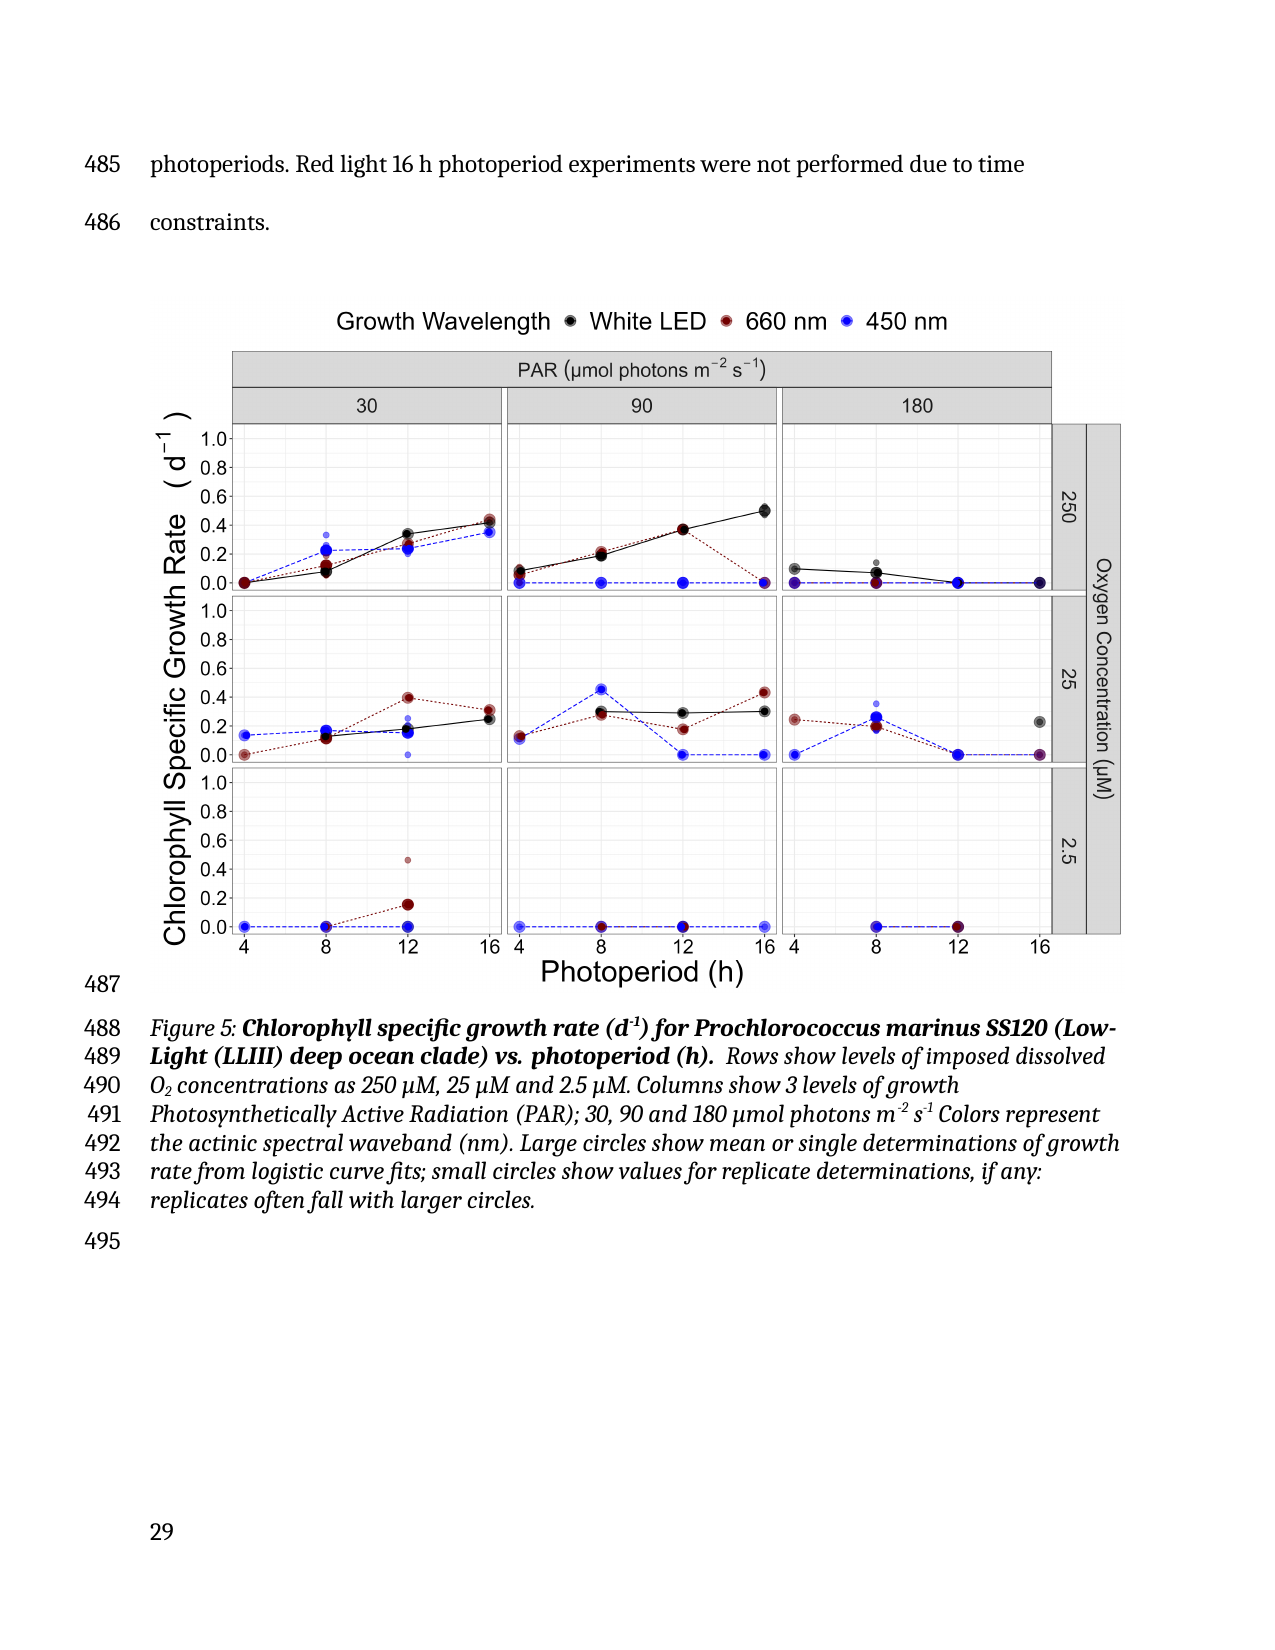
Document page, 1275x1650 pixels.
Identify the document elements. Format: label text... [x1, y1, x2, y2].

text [150, 150, 1125, 236]
text Figure 5: Chlorophyll specific growth rate (d-1) for Prochlorococcus marinus SS120 (Low-Light (LLIII) deep ocean clade) vs. photoperiod (h). Rows show levels of imposed dissolved O2 concentrations as 250 µM, 25 µM and 2.5 µM. Columns show 3 levels of growth Photosynthetically Active Radiation (PAR); 30, 90 and 180 µmol photons m-2 s-1 Colors represent the actinic spectral waveband (nm). Large circles show mean or single determinations of growth rate from logistic curve fits; small circles show values for replicate determinations, if any: replicates often fall with larger circles. [150, 1013, 1125, 1215]
picture [150, 296, 1125, 993]
